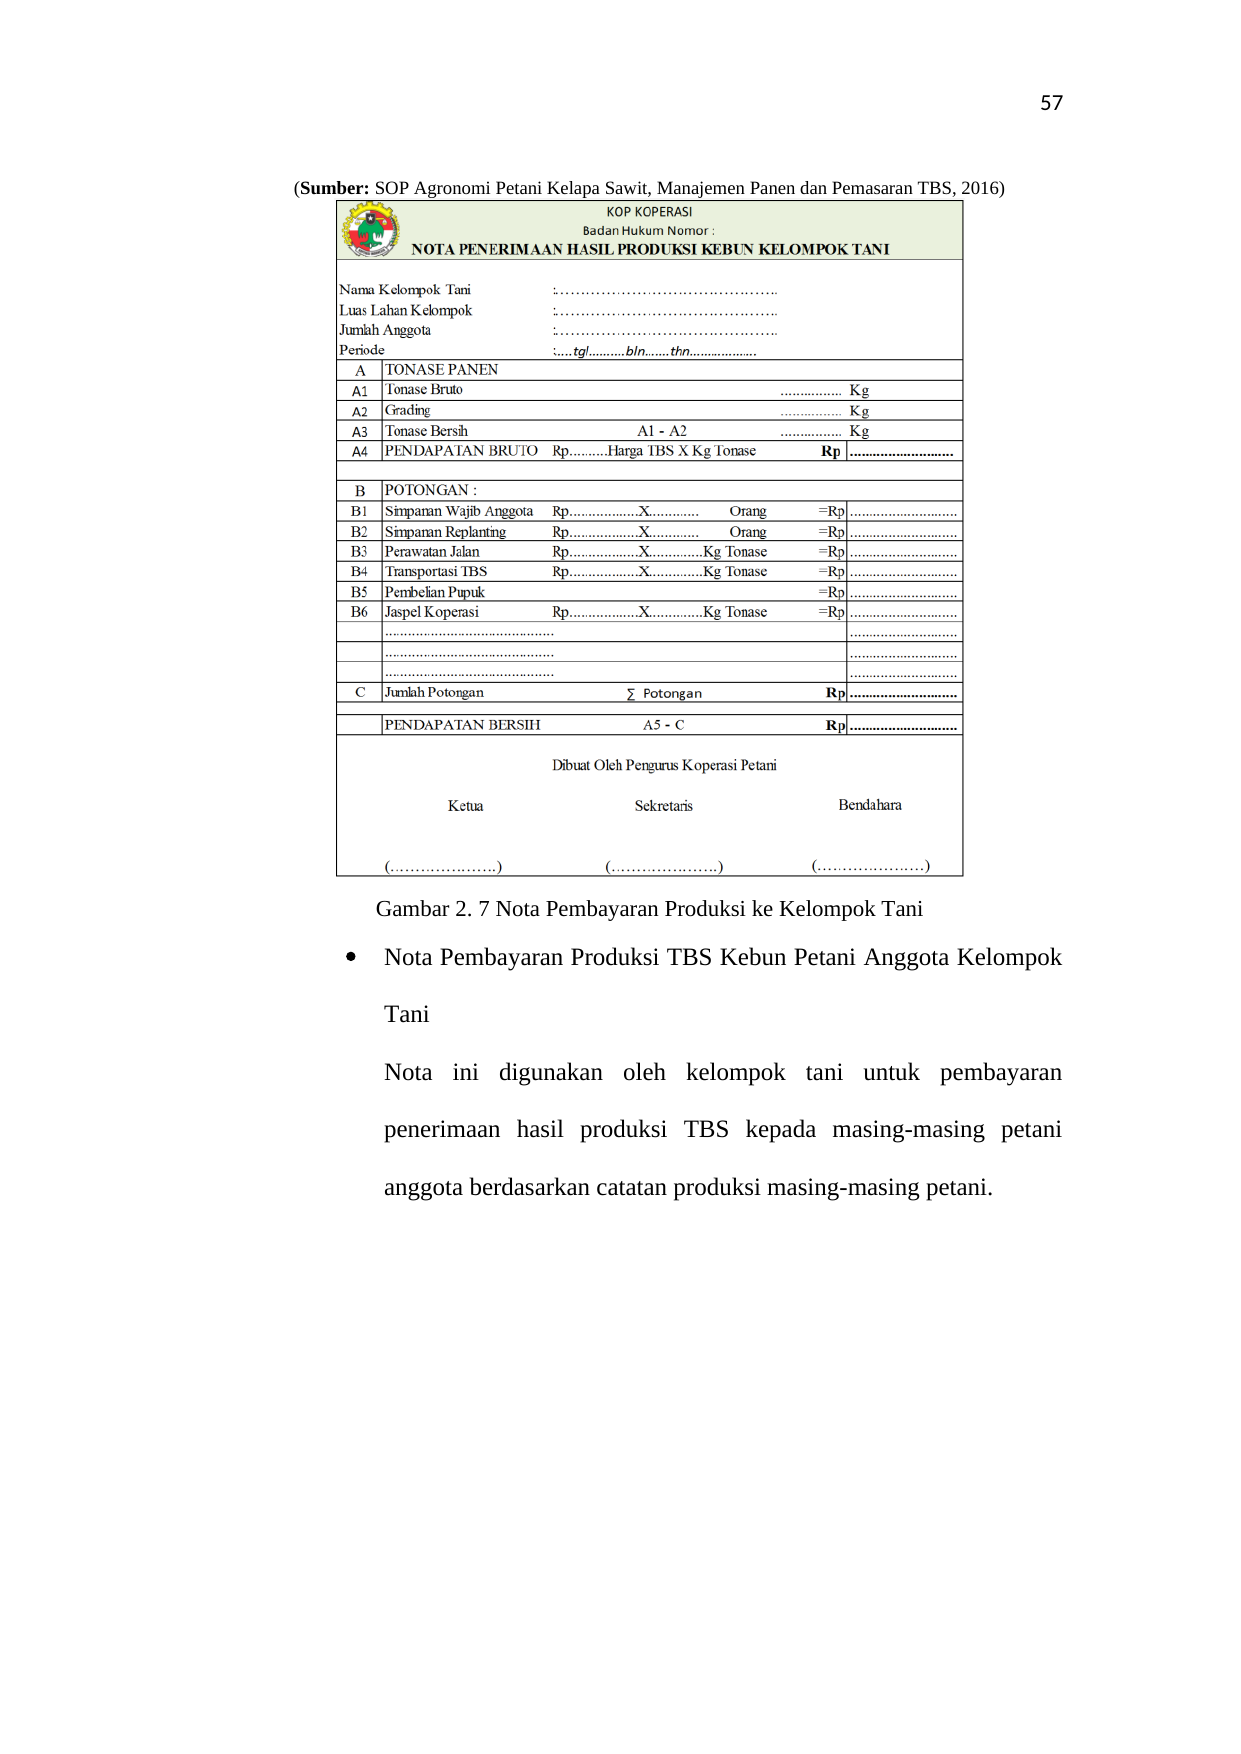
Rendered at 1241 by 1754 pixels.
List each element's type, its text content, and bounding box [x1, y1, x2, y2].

picture [334, 198, 966, 878]
list Nota ini digunakan oleh kelompok tani untuk pembayaran penerimaan hasil produksi TBS kepada masing-masing petani anggota berdasarkan catatan produksi masing-masing petani. [384, 1057, 1063, 1201]
text Gambar 2. 7 Nota Pembayaran Produksi ke Kelompok Tani [236, 895, 1063, 921]
list Nota Pembayaran Produksi TBS Kebun Petani Anggota Kelompok Tani [346, 942, 1063, 1028]
